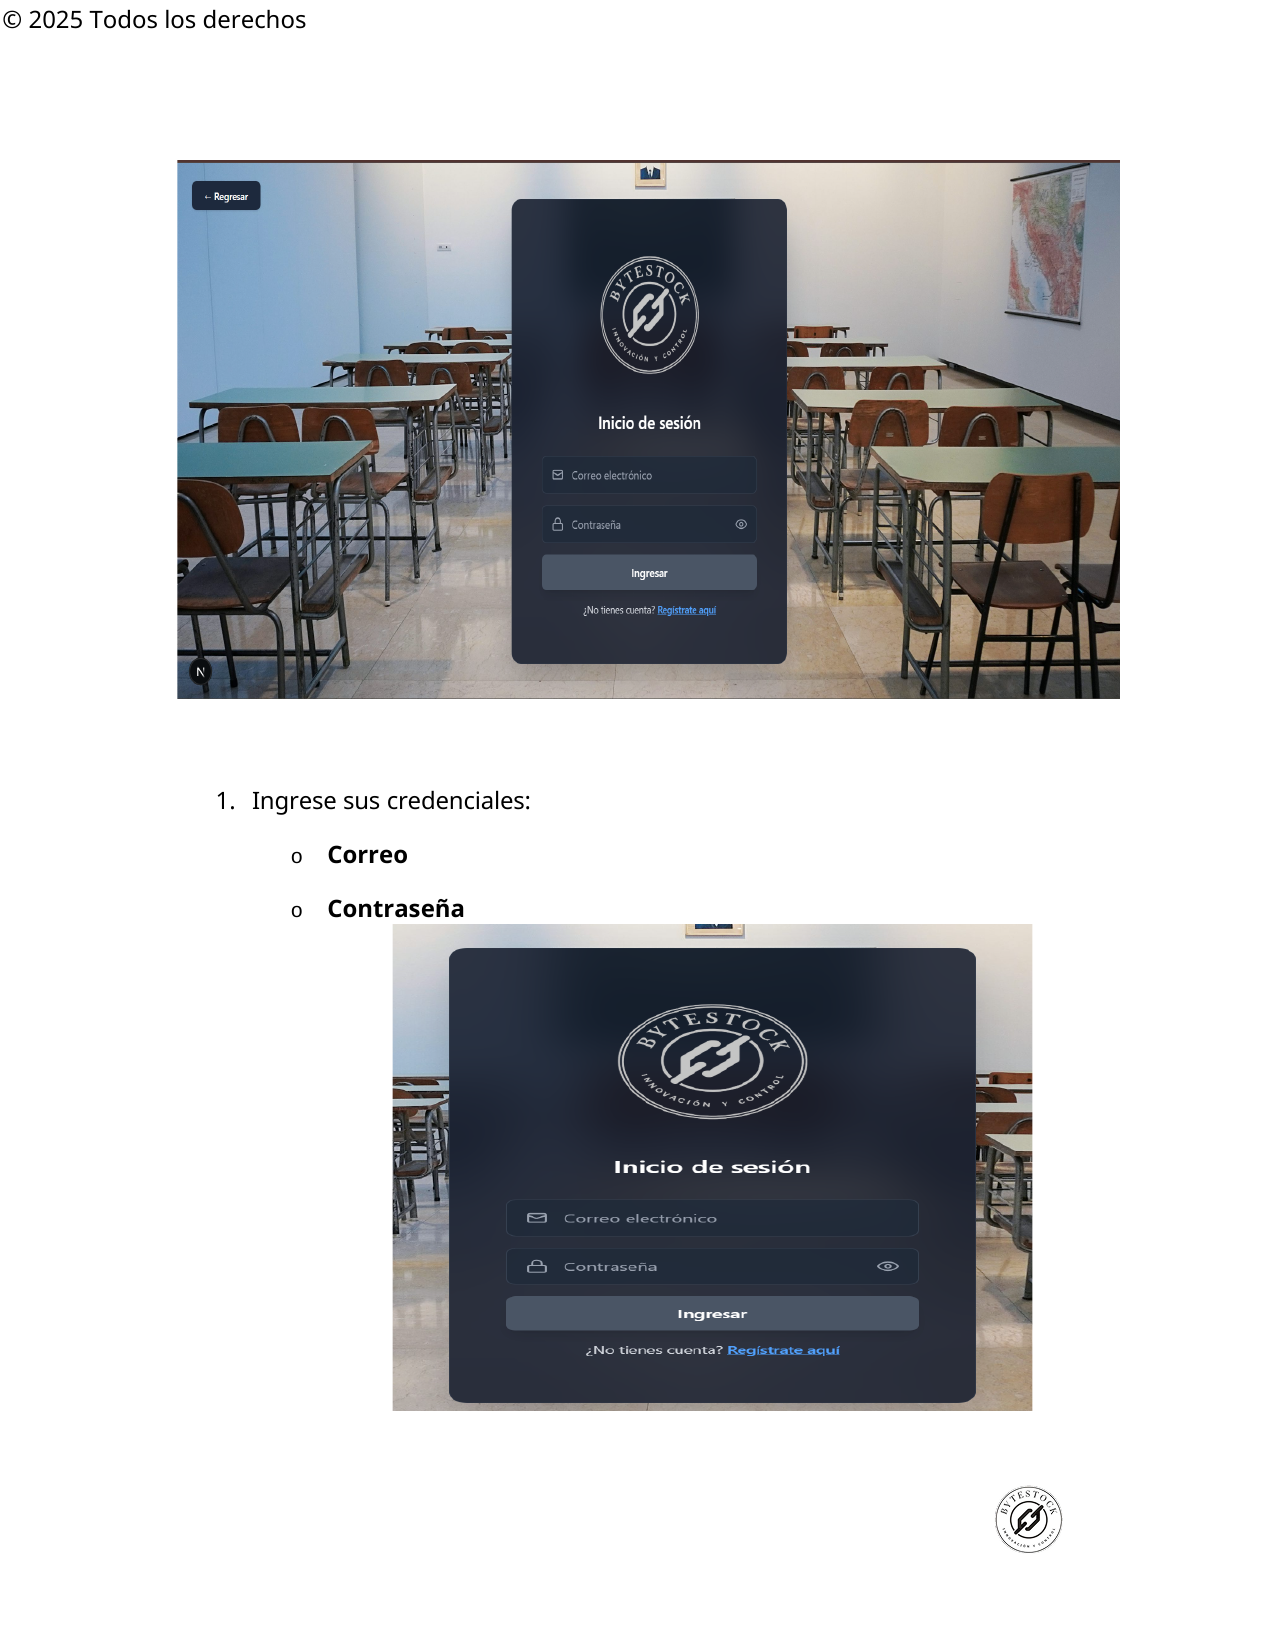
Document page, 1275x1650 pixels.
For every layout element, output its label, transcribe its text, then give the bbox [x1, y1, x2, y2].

list Ingrese sus credenciales: [215, 784, 1275, 817]
picture [392, 924, 1033, 1411]
picture [994, 1485, 1063, 1554]
list Contraseña [290, 892, 1275, 924]
list Correo [290, 838, 1275, 871]
picture [177, 160, 1120, 699]
